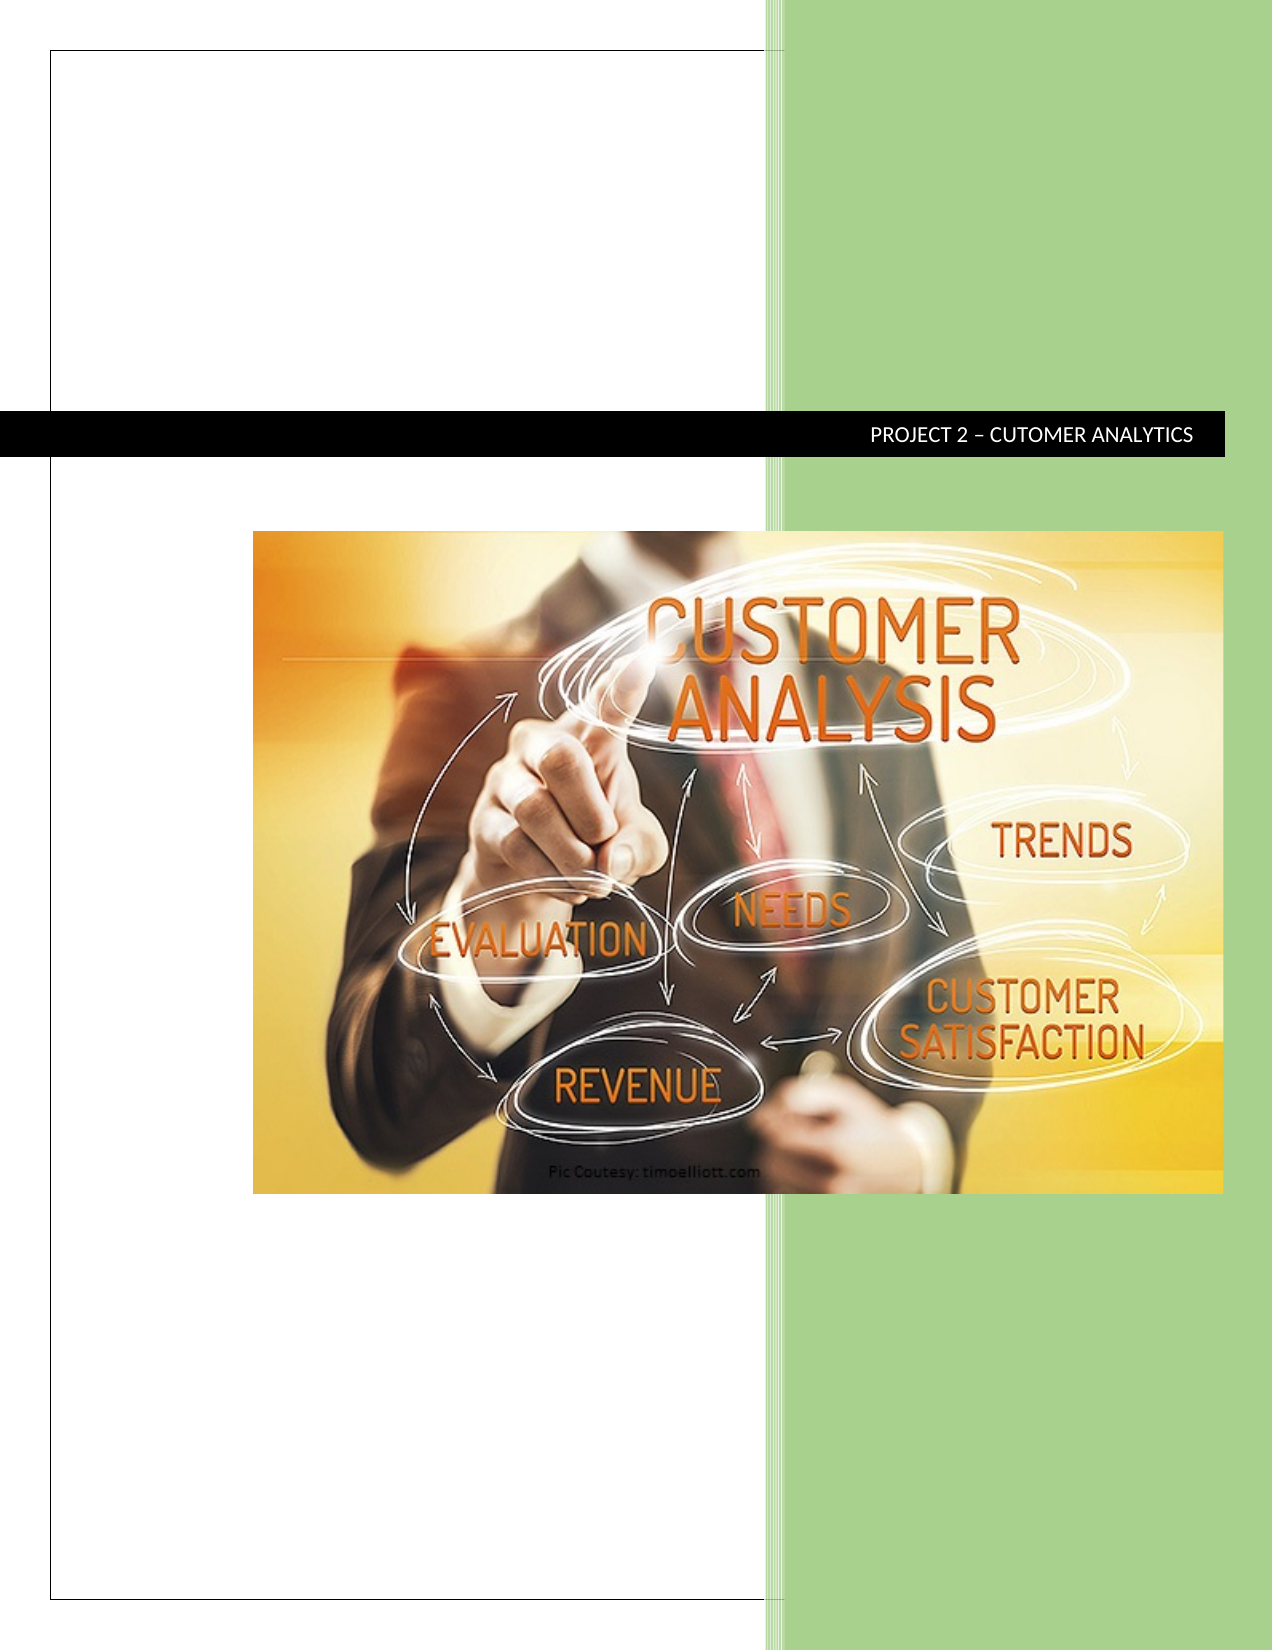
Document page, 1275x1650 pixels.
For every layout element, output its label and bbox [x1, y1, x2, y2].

picture [253, 531, 1224, 1194]
